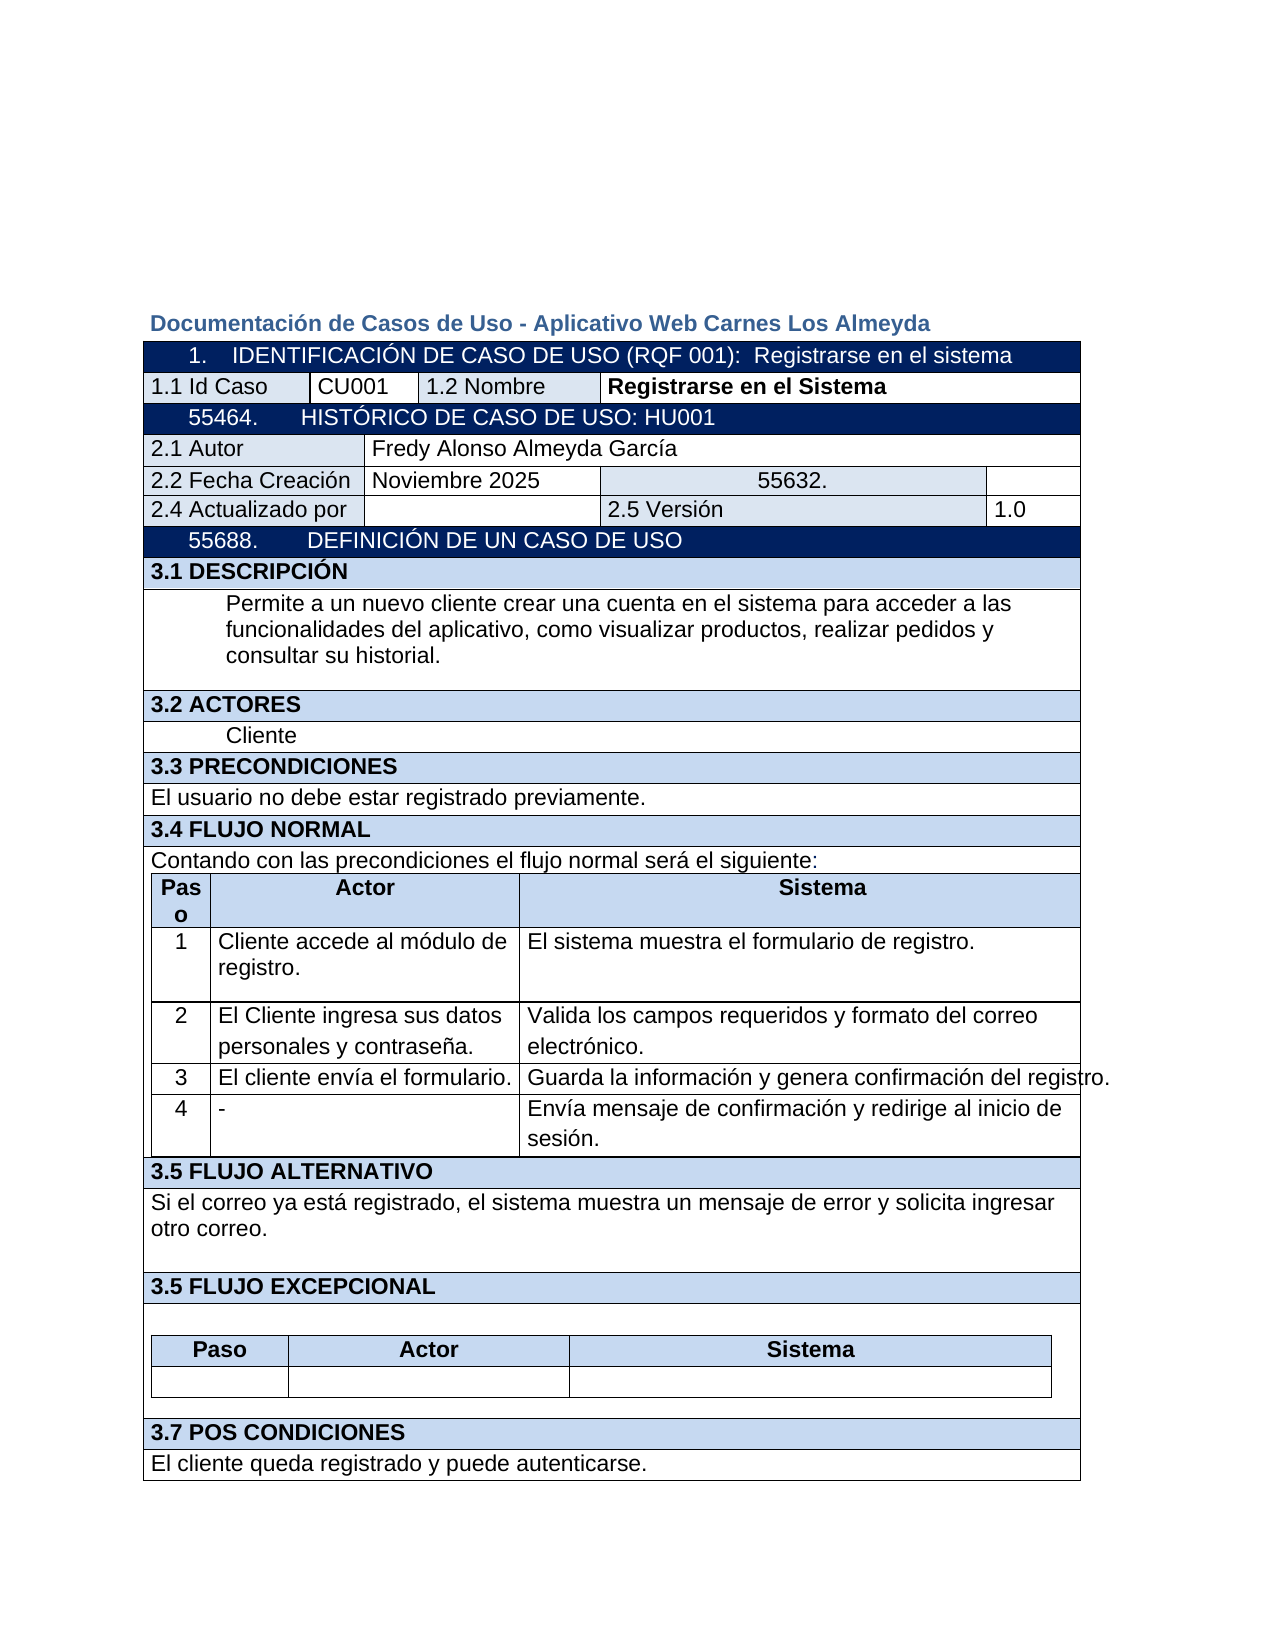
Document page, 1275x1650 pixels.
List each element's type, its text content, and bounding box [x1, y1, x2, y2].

table_cell 3.7 POS CONDICIONES [144, 1419, 1080, 1449]
table_cell [144, 1304, 1080, 1418]
table_cell 2.1 Autor [144, 435, 364, 466]
table_cell Noviembre 2025 [365, 467, 600, 495]
table_cell Permite a un nuevo cliente crear una cuenta en el sistema para acceder a las funcionalidades del aplicativo, como visualizar productos, realizar pedidos y consultar su historial. [144, 590, 1080, 689]
table_cell Cliente [144, 722, 1080, 752]
table_cell 2.4 Actualizado por [144, 496, 364, 526]
table_cell 1.1 Id Caso [144, 373, 309, 403]
table_cell DEFINICIÓN DE UN CASO DE USO [144, 527, 1080, 557]
table_cell Fredy Alonso Almeyda García [365, 435, 1080, 466]
table_cell 3.1 DESCRIPCIÓN [144, 558, 1080, 588]
table_cell Contando con las precondiciones el flujo normal será el siguiente: [144, 847, 1080, 1157]
table_cell 3.2 ACTORES [144, 691, 1080, 721]
table_cell 3.3 PRECONDICIONES [144, 753, 1080, 783]
table_cell [365, 496, 600, 526]
table_cell CU001 [311, 373, 418, 403]
table_cell 3.5 FLUJO ALTERNATIVO [144, 1158, 1080, 1188]
table_header IDENTIFICACIÓN DE CASO DE USO (RQF 001): Registrarse en el sistema [144, 342, 1080, 372]
table_cell Si el correo ya está registrado, el sistema muestra un mensaje de error y solicita ingresar otro correo. [144, 1189, 1080, 1272]
table_cell 1.0 [987, 496, 1080, 526]
table_cell El usuario no debe estar registrado previamente. [144, 784, 1080, 814]
table_cell 3.4 FLUJO NORMAL [144, 816, 1080, 846]
table_cell 2.2 Fecha Creación [144, 467, 364, 495]
table_cell 1.2 Nombre [419, 373, 600, 403]
table_cell 3.5 FLUJO EXCEPCIONAL [144, 1273, 1080, 1303]
text Documentación de Casos de Uso - Aplicativo Web Carnes Los Almeyda [150, 310, 1125, 337]
table_cell HISTÓRICO DE CASO DE USO: HU001 [144, 404, 1080, 434]
table_cell Registrarse en el Sistema [601, 373, 1080, 403]
table_cell [987, 467, 1080, 495]
table_cell [601, 467, 986, 495]
table_cell El cliente queda registrado y puede autenticarse. [144, 1450, 1080, 1480]
table_cell 2.5 Versión [601, 496, 986, 526]
